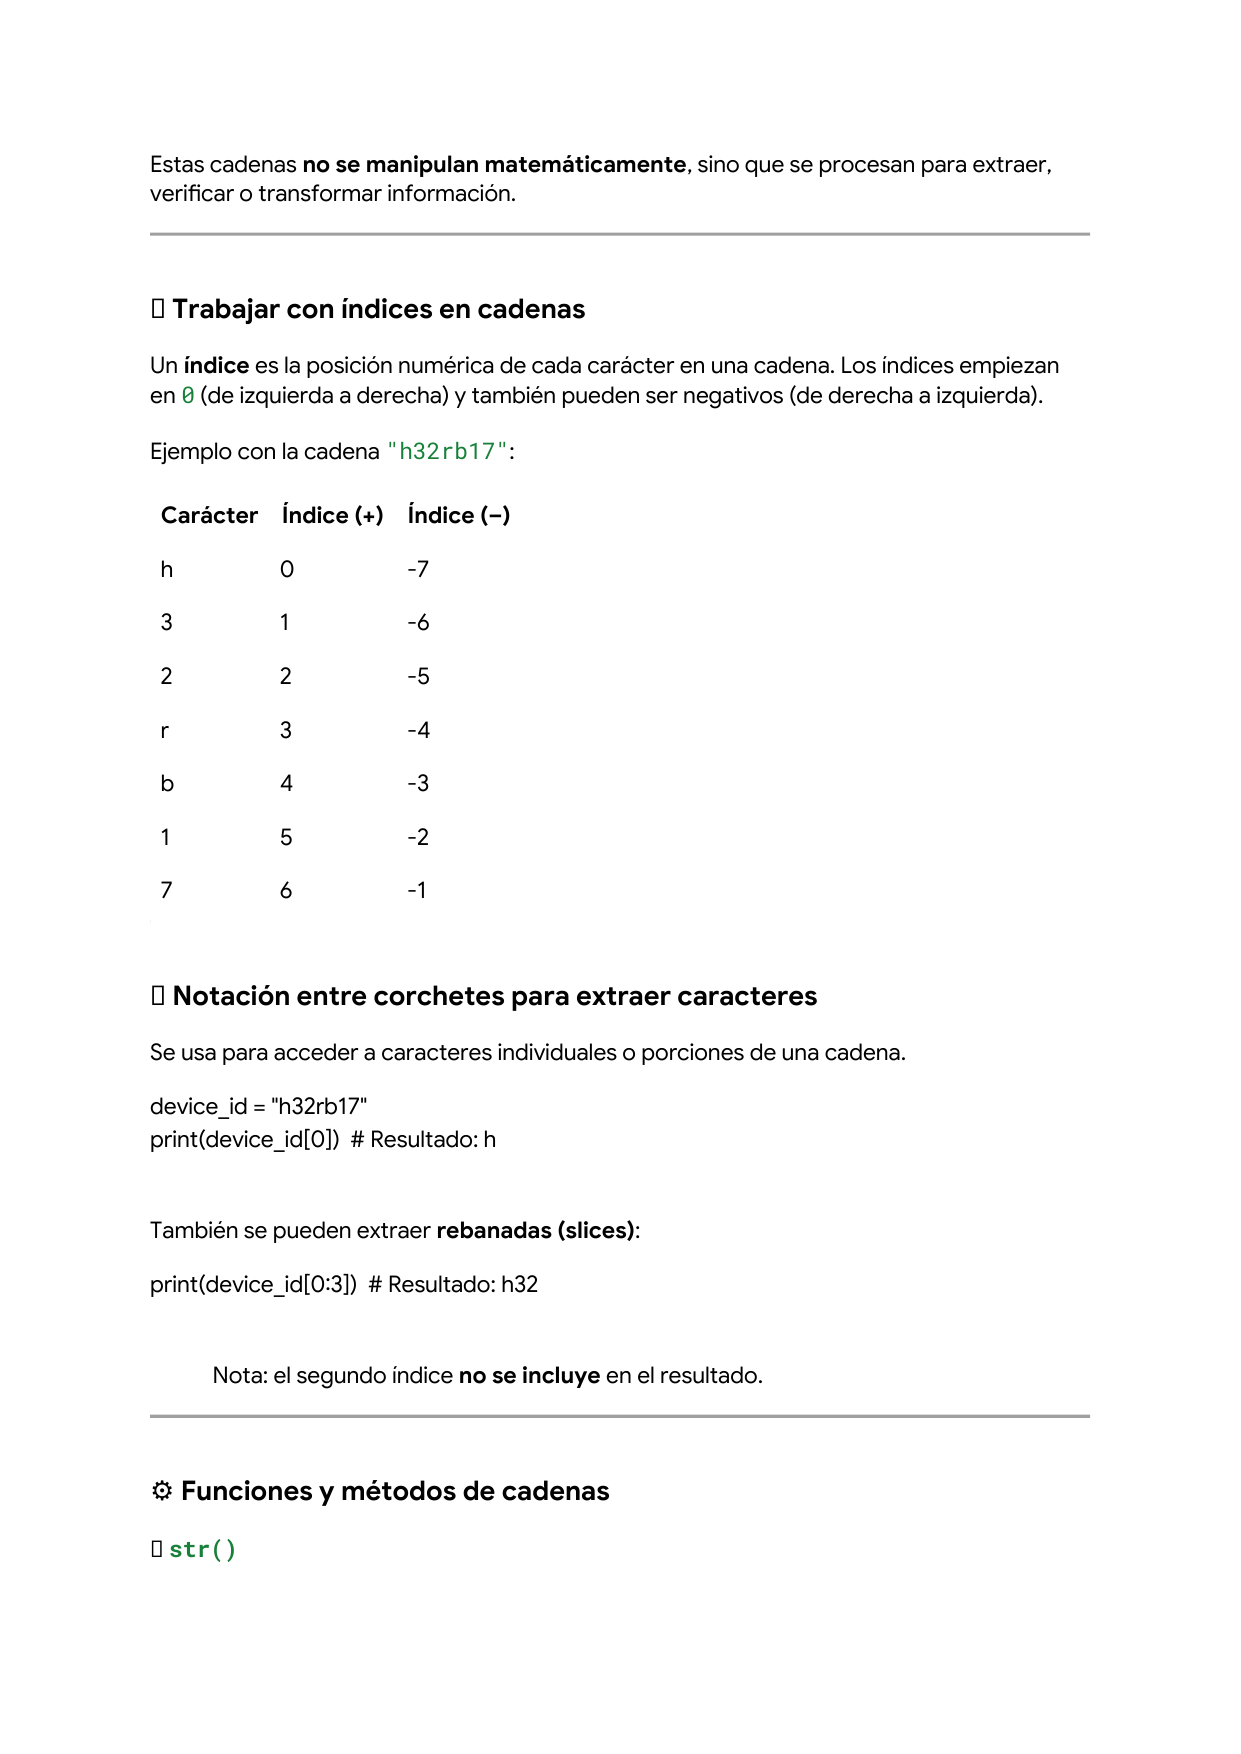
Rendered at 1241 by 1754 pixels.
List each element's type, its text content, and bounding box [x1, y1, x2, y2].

table_cell 6 [269, 866, 396, 920]
table_cell 3 [150, 598, 269, 652]
table_cell b [150, 759, 269, 813]
table_cell -1 [396, 866, 522, 920]
table_cell 4 [269, 759, 396, 813]
text Se usa para acceder a caracteres individuales o porciones de una cadena. [150, 1038, 1090, 1067]
table_cell h [150, 545, 269, 598]
text print(device_id[0]) # Resultado: h [150, 1125, 1090, 1154]
table_cell 5 [269, 813, 396, 866]
table_cell 2 [150, 652, 269, 705]
table_cell 0 [269, 545, 396, 598]
table_cell 7 [150, 866, 269, 920]
text Nota: el segundo índice no se incluye en el resultado. [212, 1361, 1028, 1390]
subtitle 🔢 Trabajar con índices en cadenas [150, 292, 1090, 326]
table_cell 3 [269, 705, 396, 759]
text device_id = "h32rb17" [150, 1092, 1090, 1121]
table_header Índice (+) [269, 491, 396, 544]
table_cell -3 [396, 759, 522, 813]
table_header Carácter [150, 491, 269, 544]
text Estas cadenas no se manipulan matemáticamente, sino que se procesan para extraer, verificar o transformar información. [150, 150, 1090, 207]
table_cell -4 [396, 705, 522, 759]
table_cell -5 [396, 652, 522, 705]
table_header Índice (–) [396, 491, 522, 544]
table_cell 2 [269, 652, 396, 705]
table_cell -2 [396, 813, 522, 866]
table_cell -7 [396, 545, 522, 598]
text Un índice es la posición numérica de cada carácter en una cadena. Los índices empiezan en 0 (de izquierda a derecha) y también pueden ser negativos (de derecha a izquierda). [150, 351, 1090, 410]
table_cell -6 [396, 598, 522, 652]
table_cell 1 [150, 813, 269, 866]
subtitle ✅ str() [150, 1533, 1090, 1564]
subtitle ⚙️ Funciones y métodos de cadenas [150, 1474, 1090, 1508]
text Ejemplo con la cadena "h32rb17": [150, 435, 1090, 466]
subtitle 🧩 Notación entre corchetes para extraer caracteres [150, 979, 1090, 1013]
table_cell r [150, 705, 269, 759]
table_cell 1 [269, 598, 396, 652]
text También se pueden extraer rebanadas (slices): [150, 1216, 1090, 1245]
text print(device_id[0:3]) # Resultado: h32 [150, 1270, 1090, 1299]
